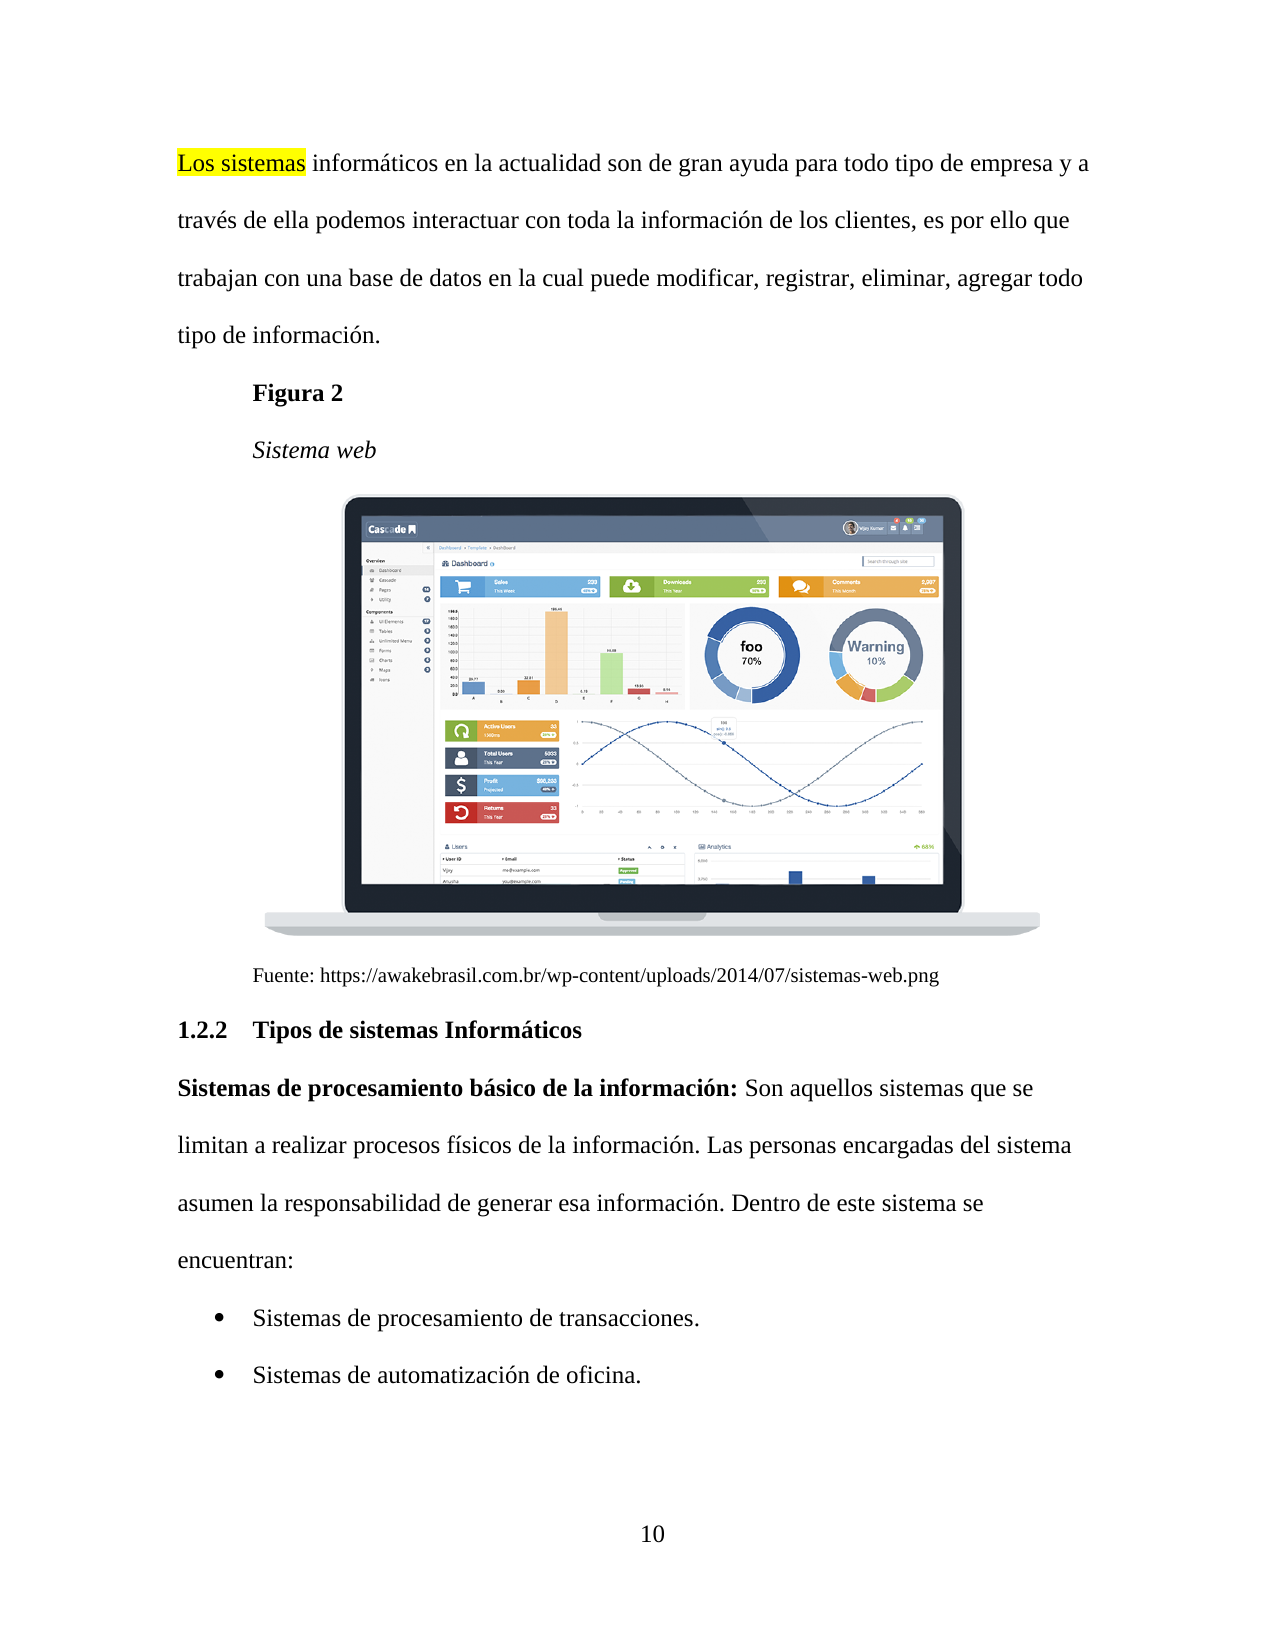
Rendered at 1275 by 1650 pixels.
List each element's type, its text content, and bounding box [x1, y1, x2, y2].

text Fuente: https://awakebrasil.com.br/wp-content/uploads/2014/07/sistemas-web.png [252, 963, 1098, 987]
text Los sistemas informáticos en la actualidad son de gran ayuda para todo tipo de empresa y a través de ella podemos interactuar con toda la información de los clientes, es por ello que trabajan con una base de datos en la cual puede modificar, registrar, eliminar, agregar todo tipo de información. [177, 148, 1098, 349]
subtitle Tipos de sistemas Informáticos [177, 1015, 1098, 1044]
text Sistemas de procesamiento básico de la información: Son aquellos sistemas que se limitan a realizar procesos físicos de la información. Las personas encargadas del sistema asumen la responsabilidad de generar esa información. Dentro de este sistema se encuentran: [177, 1073, 1098, 1274]
picture [252, 492, 1046, 939]
list Sistemas de automatización de oficina. [215, 1360, 1098, 1389]
list Sistemas de procesamiento de transacciones. [215, 1303, 1098, 1332]
